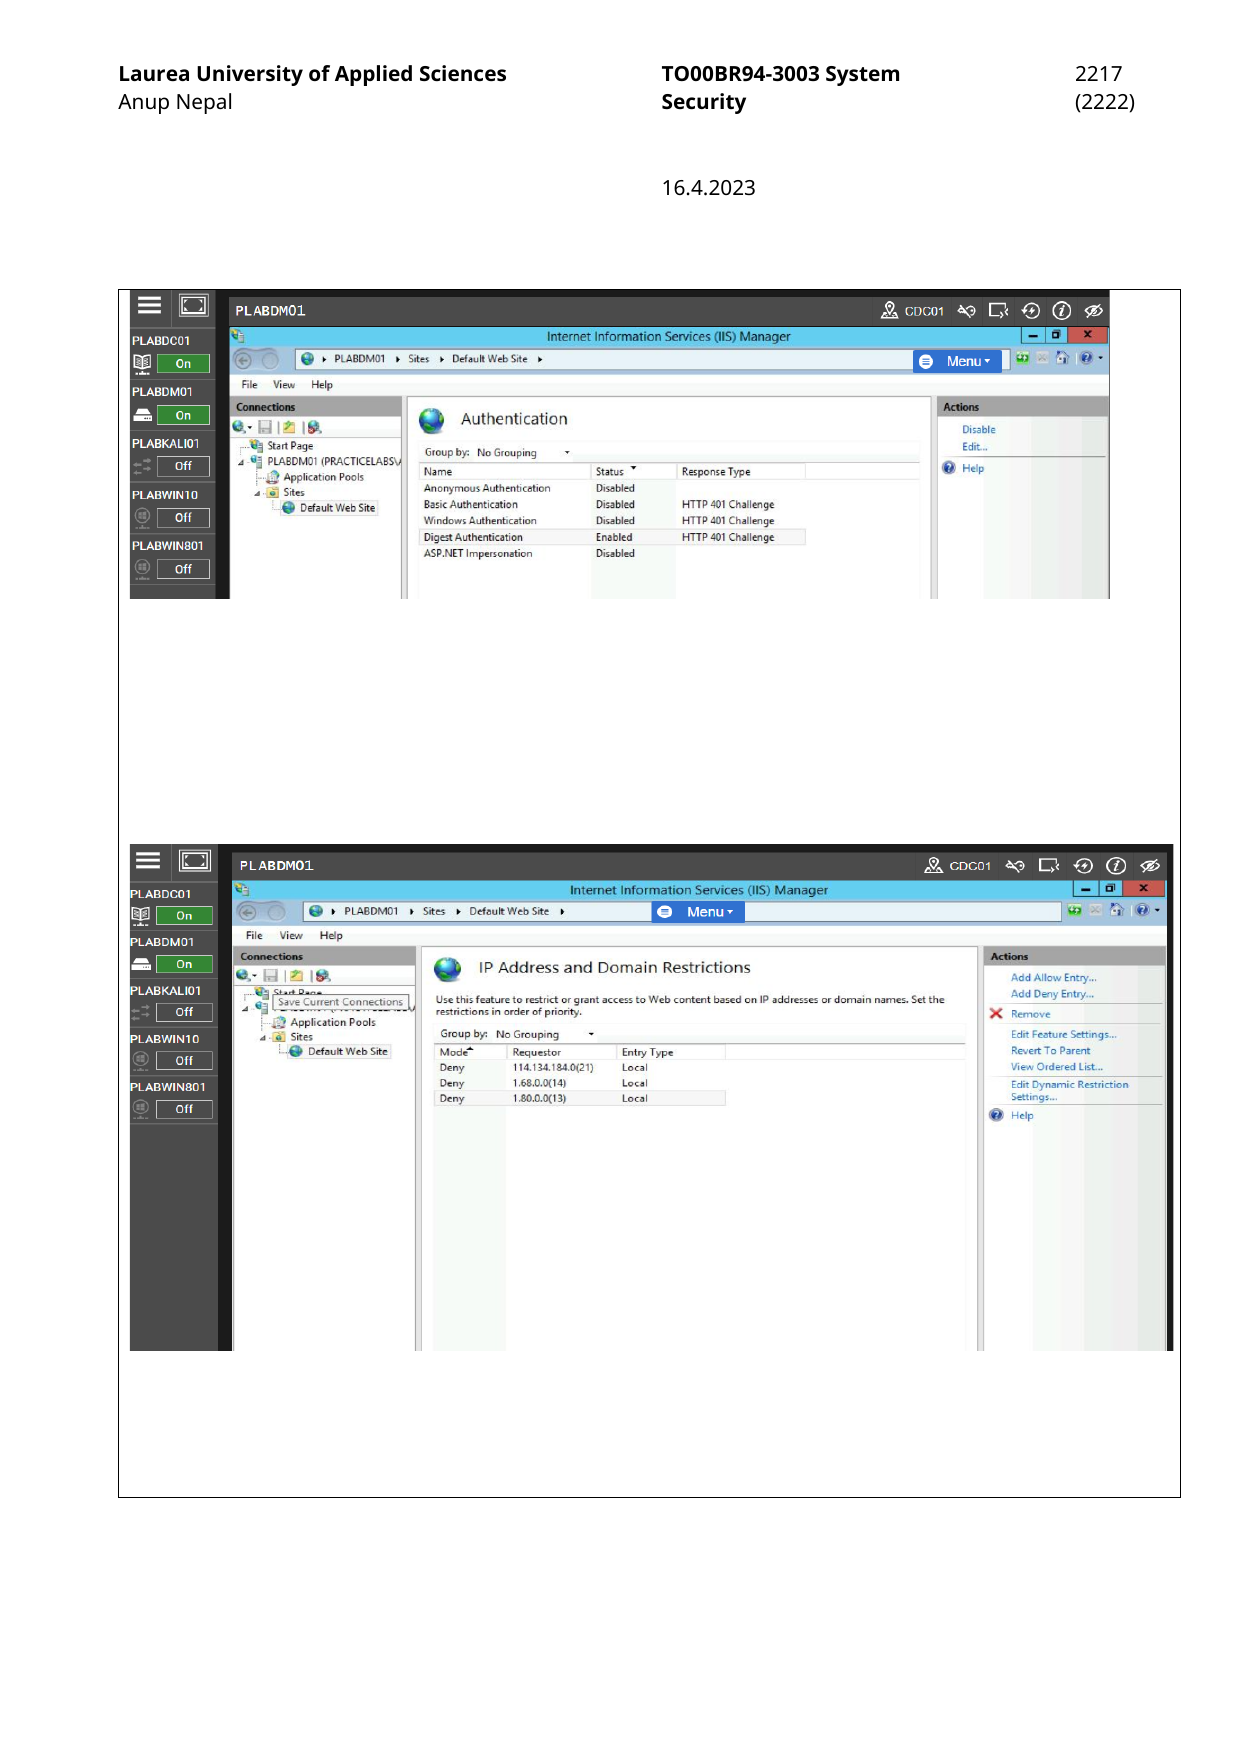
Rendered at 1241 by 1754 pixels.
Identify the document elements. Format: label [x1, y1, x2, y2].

table_header [119, 290, 1180, 1497]
picture [129, 290, 1110, 599]
picture [129, 844, 1174, 1351]
